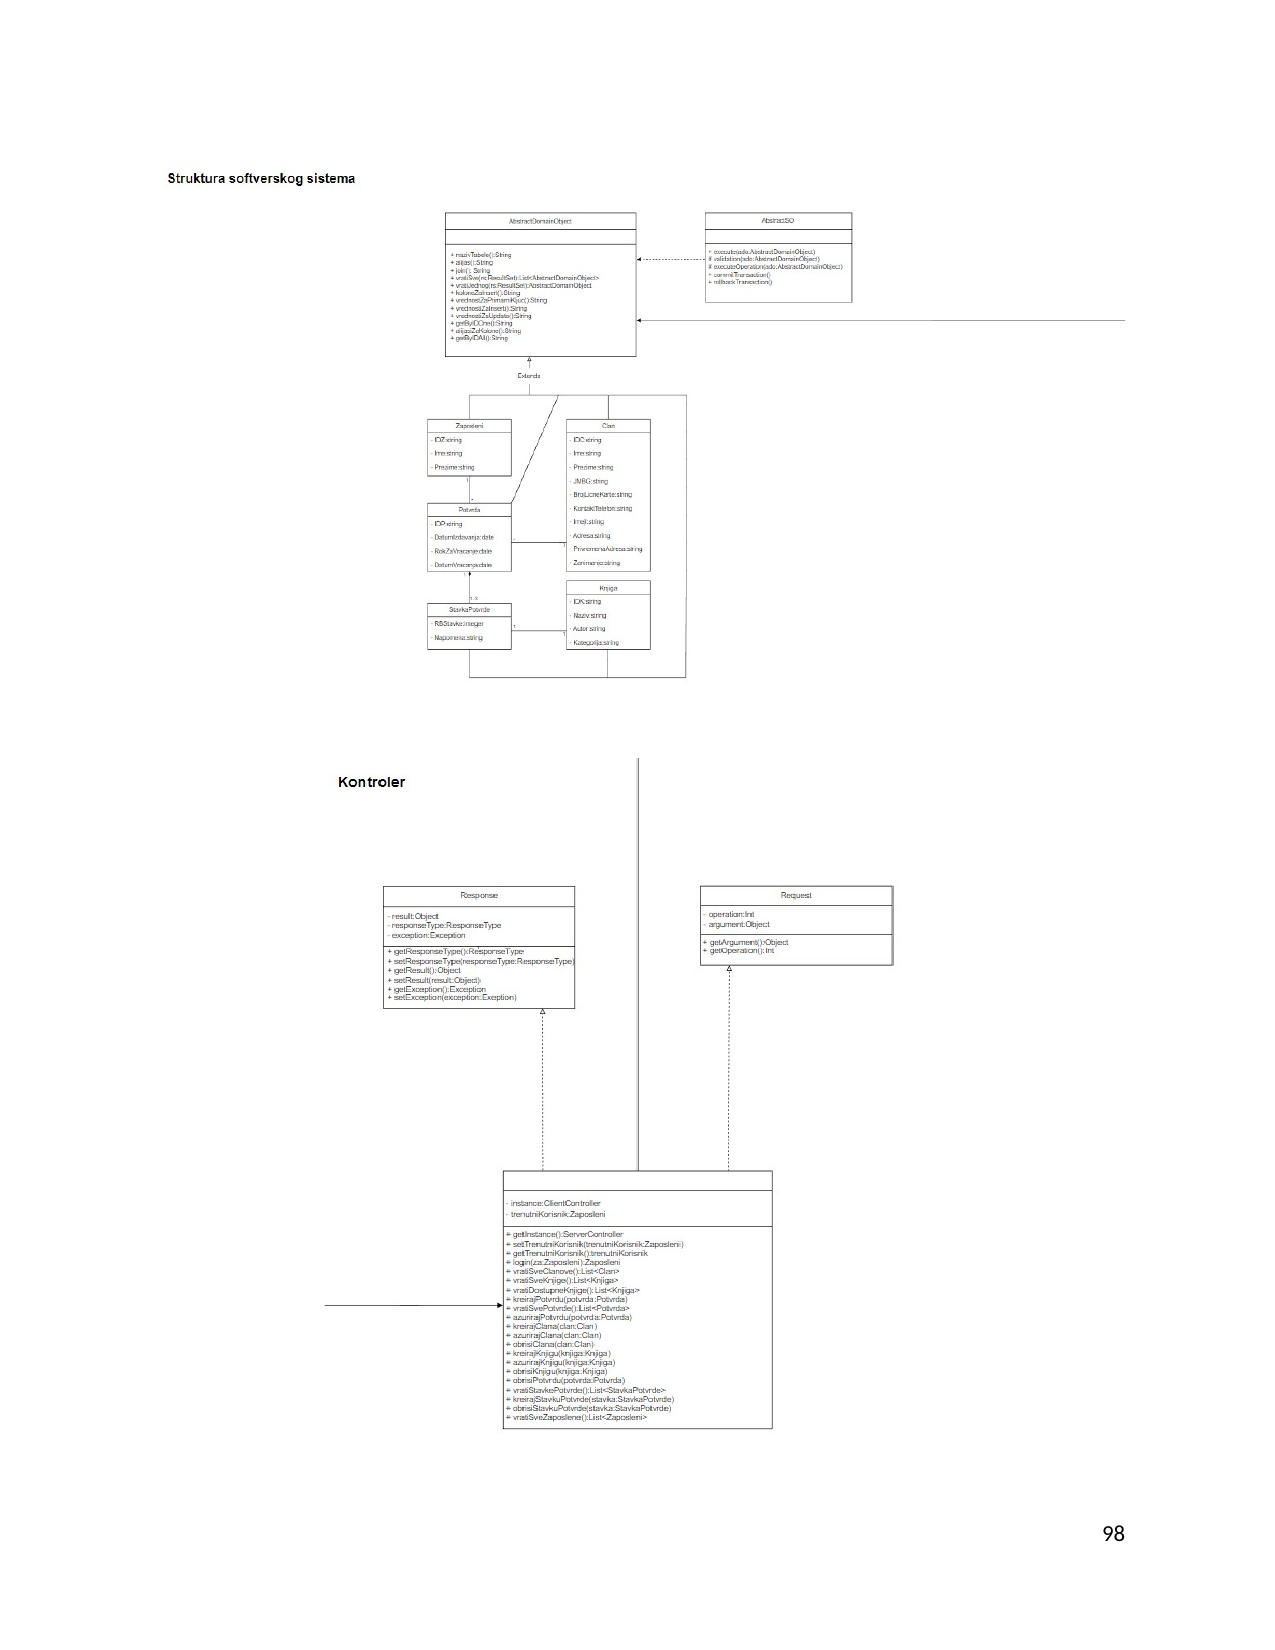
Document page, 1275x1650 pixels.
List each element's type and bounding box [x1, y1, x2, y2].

picture [150, 150, 1125, 697]
picture [324, 758, 951, 1472]
